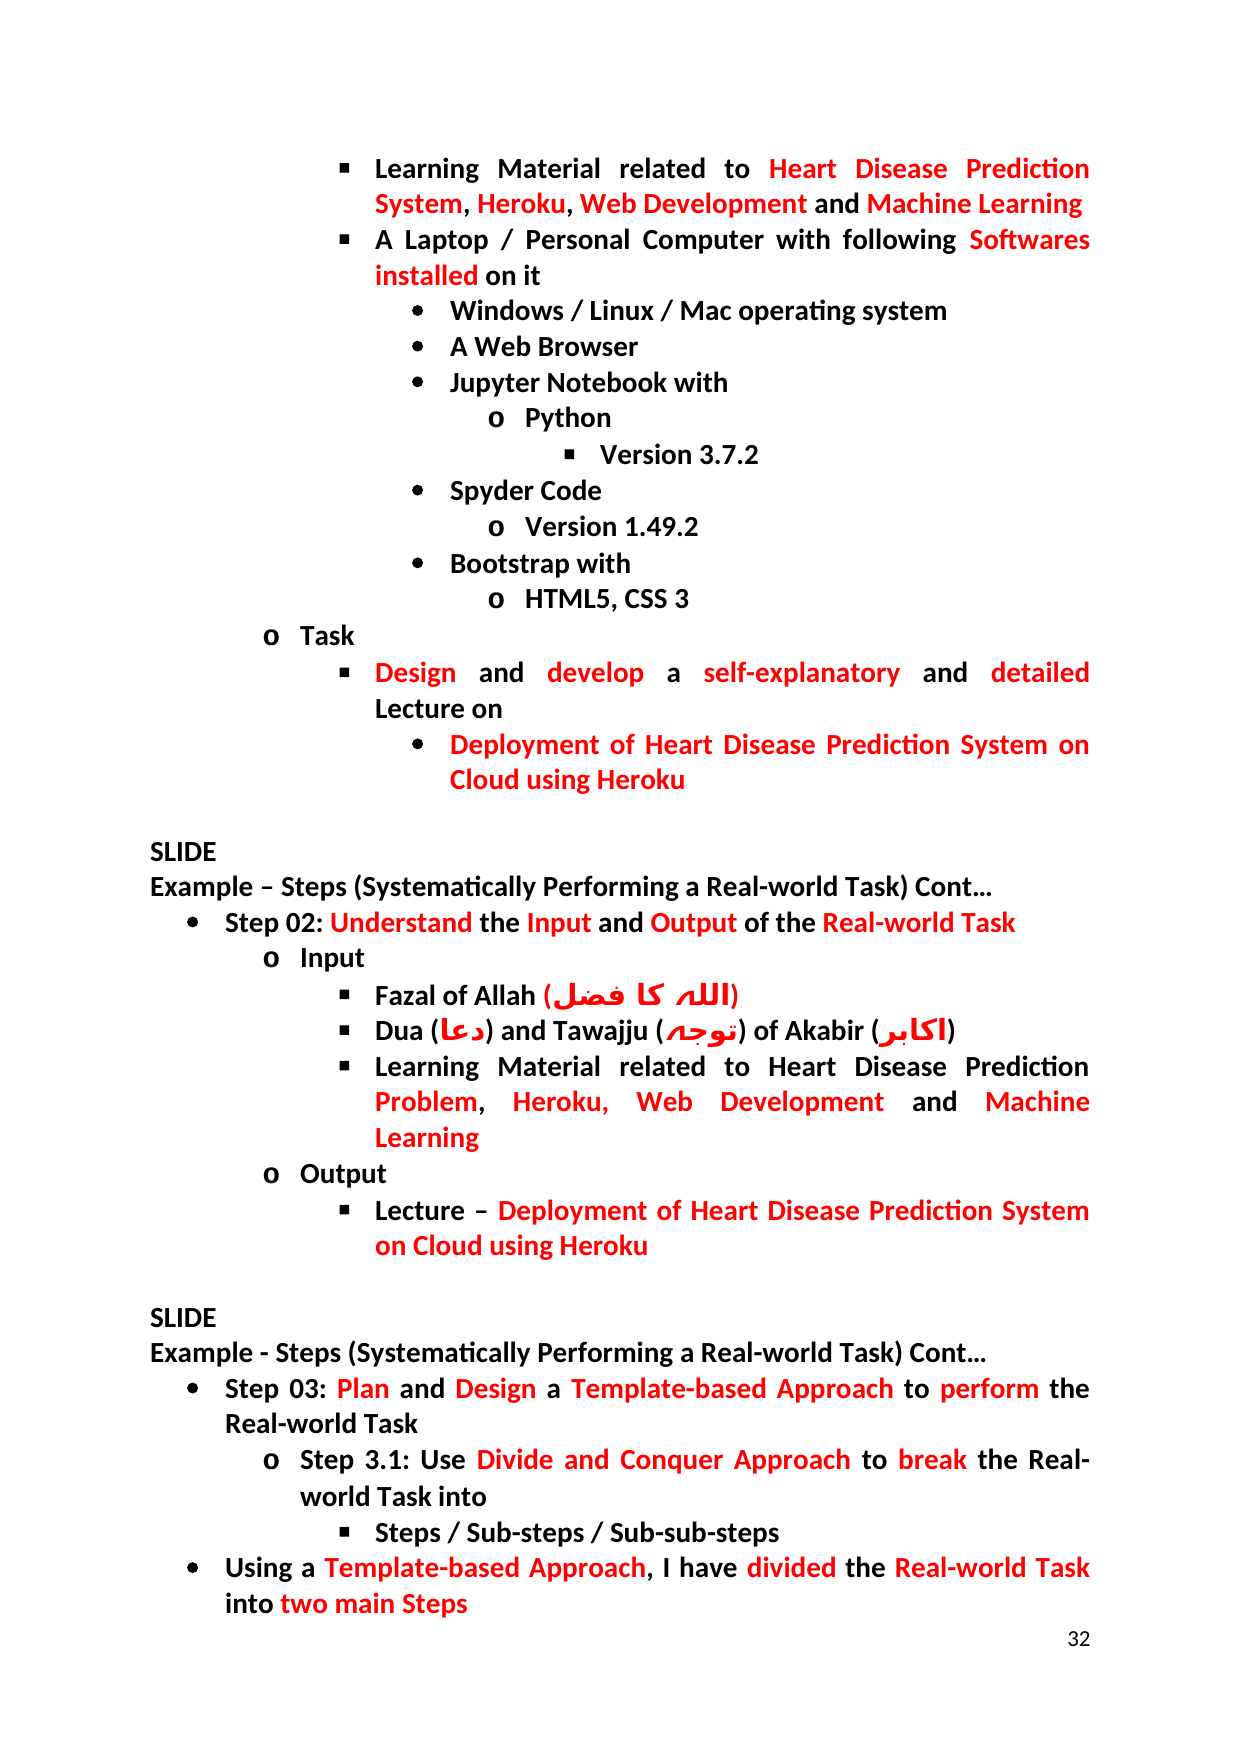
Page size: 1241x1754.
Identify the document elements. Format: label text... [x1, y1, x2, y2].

list Steps / Sub-steps / Sub-sub-steps [337, 1514, 1090, 1549]
list Version 1.49.2 [487, 508, 1090, 545]
list HTML5, CSS 3 [487, 580, 1090, 617]
list Design and develop a self-explanatory and detailed Lecture on [337, 654, 1090, 726]
list Input [262, 939, 1090, 977]
text SLIDE [150, 1299, 1090, 1334]
list Using a Template-based Approach, I have divided the Real-world Task into two main Steps [187, 1549, 1090, 1621]
list Step 3.1: Use Divide and Conquer Approach to break the Real-world Task into [262, 1441, 1090, 1514]
list Windows / Linux / Mac operating system [412, 292, 1090, 328]
list Jupyter Notebook with [412, 364, 1090, 399]
text SLIDE [150, 833, 1090, 868]
list Step 02: Understand the Input and Output of the Real-world Task [187, 904, 1090, 939]
list Dua (دعا) and Tawajju (توجہ) of Akabir (اکابر) [337, 1012, 1090, 1048]
list Step 03: Plan and Design a Template-based Approach to perform the Real-world Task [187, 1370, 1090, 1441]
list Task [262, 617, 1090, 654]
list Version 3.7.2 [562, 436, 1090, 472]
list A Web Browser [412, 328, 1090, 364]
list Fazal of Allah (اللہ کا فضل) [337, 977, 1090, 1012]
list Spyder Code [412, 472, 1090, 508]
list A Laptop / Personal Computer with following Softwares installed on it [337, 221, 1090, 292]
list Bootstrap with [412, 545, 1090, 580]
list Learning Material related to Heart Disease Prediction System, Heroku, Web Development and Machine Learning [337, 150, 1090, 221]
list Python [487, 399, 1090, 436]
list Learning Material related to Heart Disease Prediction Problem, Heroku, Web Development and Machine Learning [337, 1048, 1090, 1155]
list Lecture – Deployment of Heart Disease Prediction System on Cloud using Heroku [337, 1192, 1090, 1263]
list Output [262, 1155, 1090, 1192]
list Deployment of Heart Disease Prediction System on Cloud using Heroku [412, 726, 1090, 797]
text Example - Steps (Systematically Performing a Real-world Task) Cont… [150, 1334, 1090, 1370]
text Example – Steps (Systematically Performing a Real-world Task) Cont… [150, 868, 1090, 904]
